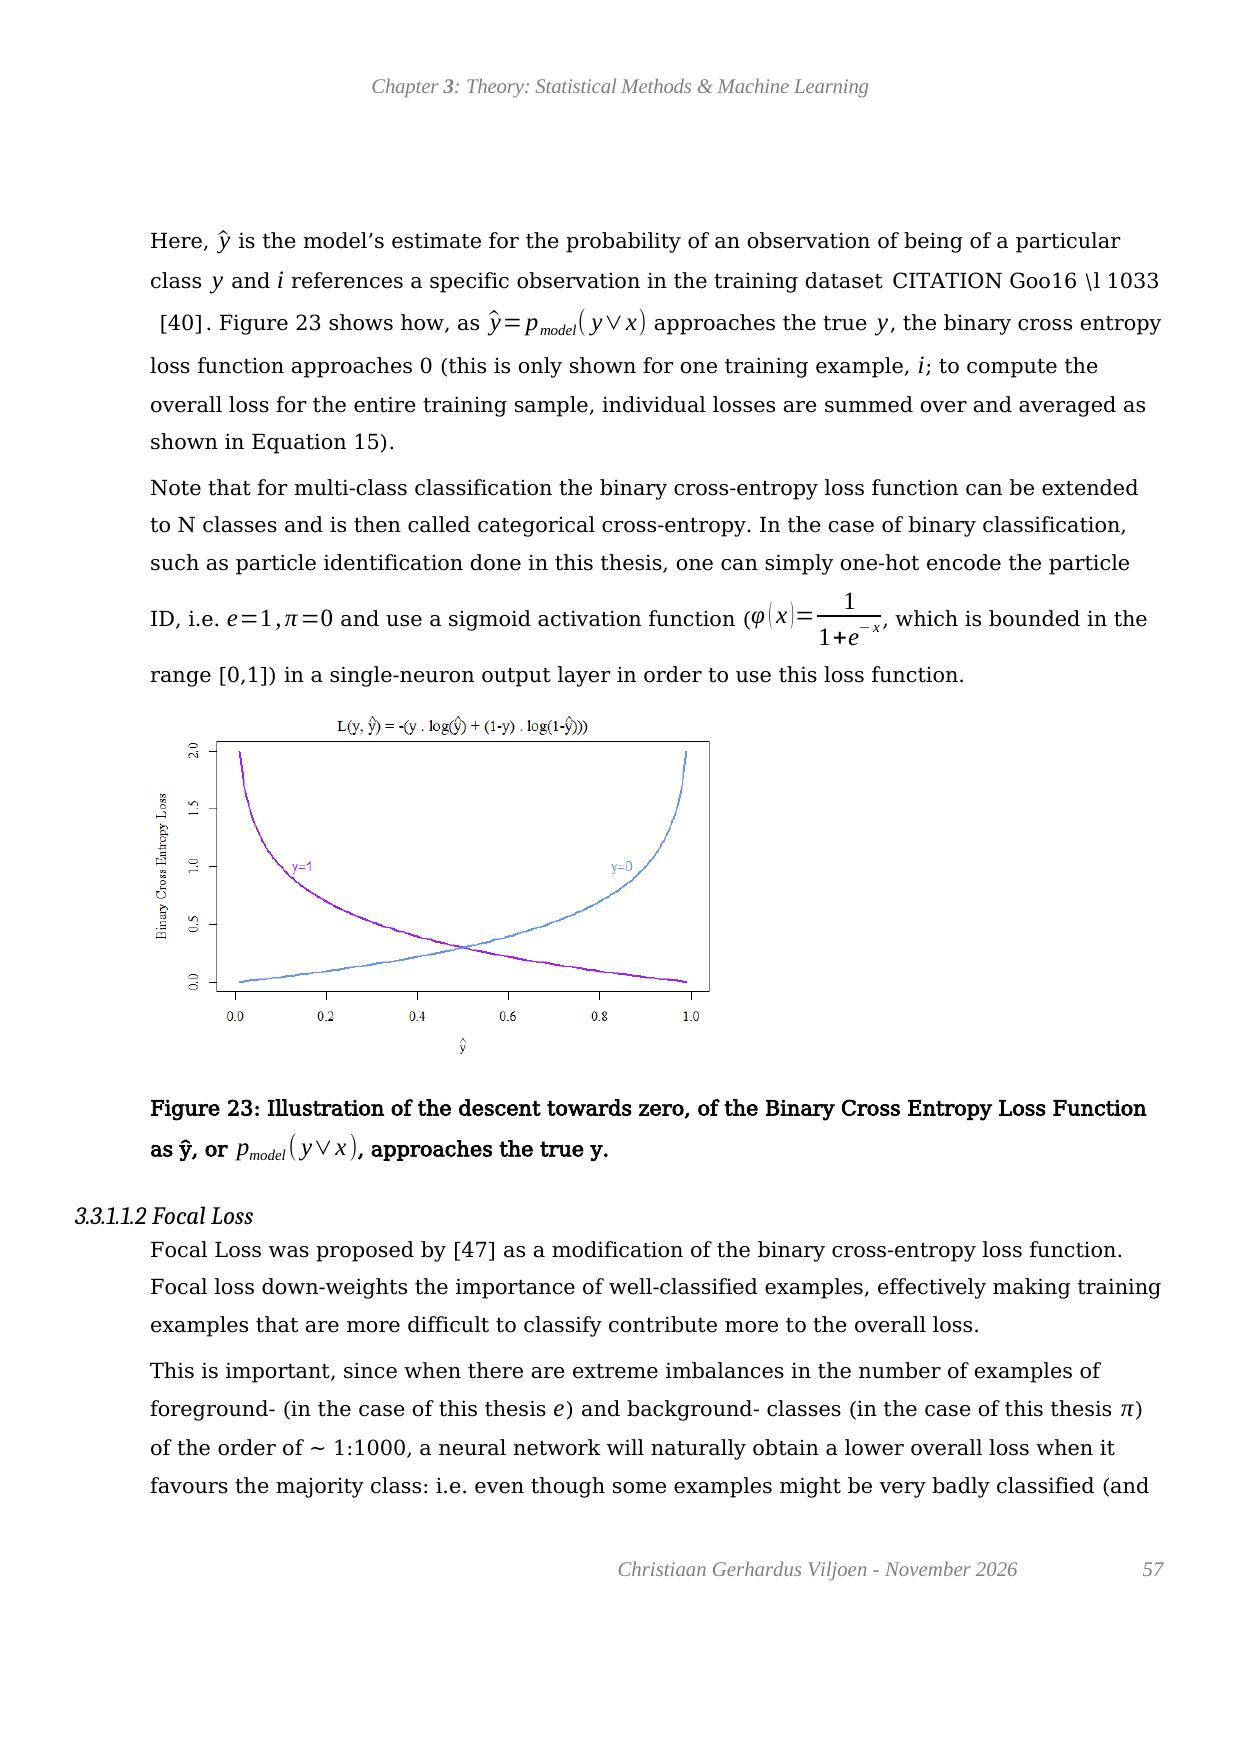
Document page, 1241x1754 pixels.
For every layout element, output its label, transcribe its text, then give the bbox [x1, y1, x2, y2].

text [150, 1357, 1165, 1498]
text Focal Loss was proposed by as a modification of the binary cross-entropy loss function. Focal loss down-weights the importance of well-classified examples, effectively making training examples that are more difficult to classify contribute more to the overall loss. [150, 1237, 1165, 1337]
subtitle Focal Loss [75, 1202, 1165, 1230]
text Here, is the model’s estimate for the probability of an observation of being of a particular class and references a specific observation in the training dataset. Figure 18 shows how, as approaches the true , the binary cross entropy loss function approaches 0 (this is only shown for one training example, ; to compute the overall loss for the entire training sample, individual losses are summed over and averaged as shown in Equation 9). [150, 227, 1165, 454]
text Note that for multi-class classification the binary cross-entropy loss function can be extended to N classes and is then called categorical cross-entropy. In the case of binary classification, such as particle identification done in this thesis, one can simply one-hot encode the particle ID, i.e. and use a sigmoid activation function (, which is bounded in the range [0,1]) in a single-neuron output layer in order to use this loss function. [150, 475, 1165, 687]
picture [150, 708, 743, 1074]
